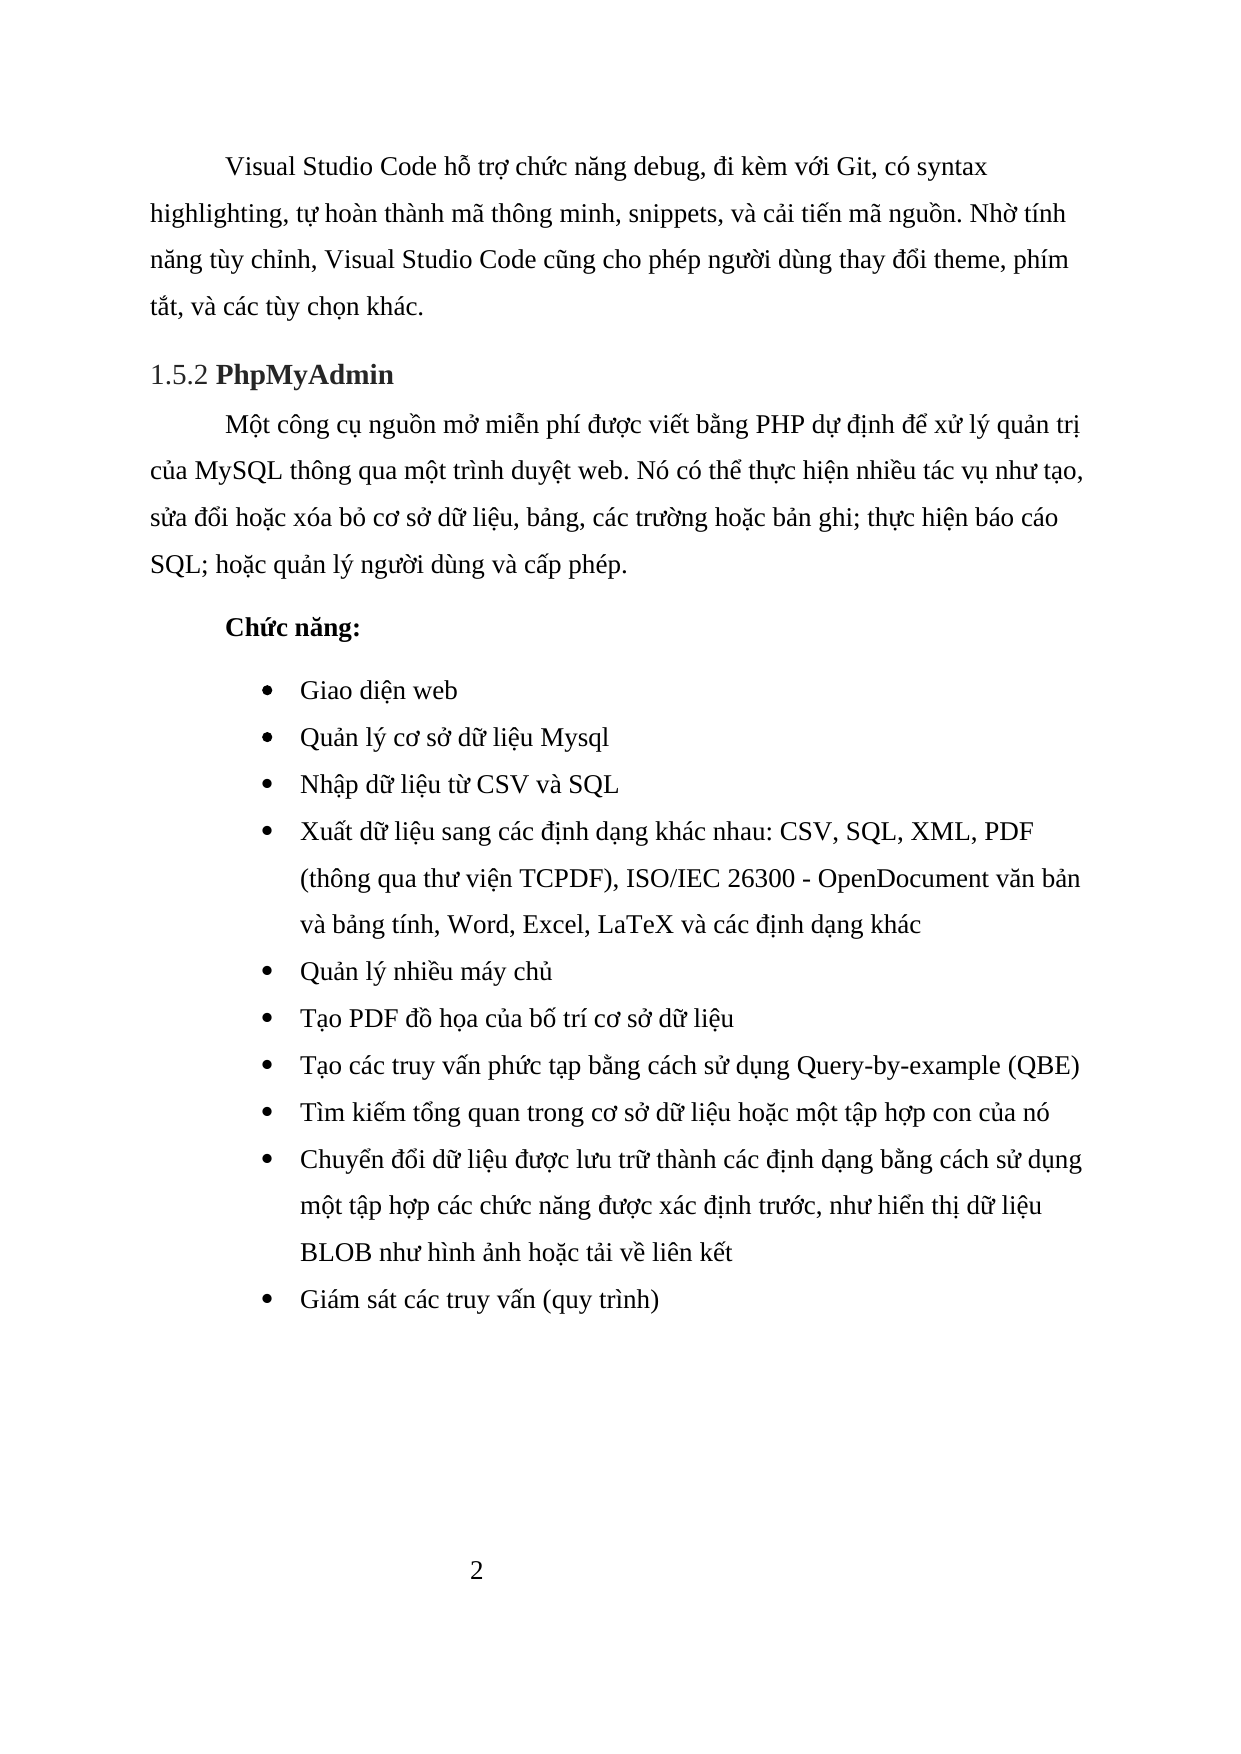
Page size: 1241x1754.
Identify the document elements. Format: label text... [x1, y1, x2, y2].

list Giám sát các truy vấn (quy trình) [262, 1283, 1090, 1314]
list Tạo các truy vấn phức tạp bằng cách sử dụng Query-by-example (QBE) [262, 1049, 1090, 1080]
list Nhập dữ liệu từ CSV và SQL [262, 768, 1090, 799]
list Quản lý cơ sở dữ liệu Mysql [262, 721, 1090, 753]
list Chuyển đổi dữ liệu được lưu trữ thành các định dạng bằng cách sử dụng một tập hợp các chức năng được xác định trước, như hiển thị dữ liệu BLOB như hình ảnh hoặc tải về liên kết [262, 1143, 1090, 1267]
list Tìm kiếm tổng quan trong cơ sở dữ liệu hoặc một tập hợp con của nó [262, 1096, 1090, 1127]
list Xuất dữ liệu sang các định dạng khác nhau: CSV, SQL, XML, PDF (thông qua thư viện TCPDF), ISO/IEC 26300 - OpenDocument văn bản và bảng tính, Word, Excel, LaTeX và các định dạng khác [262, 815, 1090, 940]
text Chức năng: [150, 611, 1090, 642]
list Quản lý nhiều máy chủ [262, 955, 1090, 986]
list Tạo PDF đồ họa của bố trí cơ sở dữ liệu [262, 1002, 1090, 1033]
text Một công cụ nguồn mở miễn phí được viết bằng PHP dự định để xử lý quản trị của MySQL thông qua một trình duyệt web. Nó có thể thực hiện nhiều tác vụ như tạo, sửa đổi hoặc xóa bỏ cơ sở dữ liệu, bảng, các trường hoặc bản ghi; thực hiện báo cáo SQL; hoặc quản lý người dùng và cấp phép. [150, 408, 1090, 579]
subtitle PhpMyAdmin [150, 357, 1090, 391]
list Giao diện web [262, 674, 1090, 706]
text Visual Studio Code hỗ trợ chức năng debug, đi kèm với Git, có syntax highlighting, tự hoàn thành mã thông minh, snippets, và cải tiến mã nguồn. Nhờ tính năng tùy chỉnh, Visual Studio Code cũng cho phép người dùng thay đổi theme, phím tắt, và các tùy chọn khác. [150, 150, 1090, 321]
